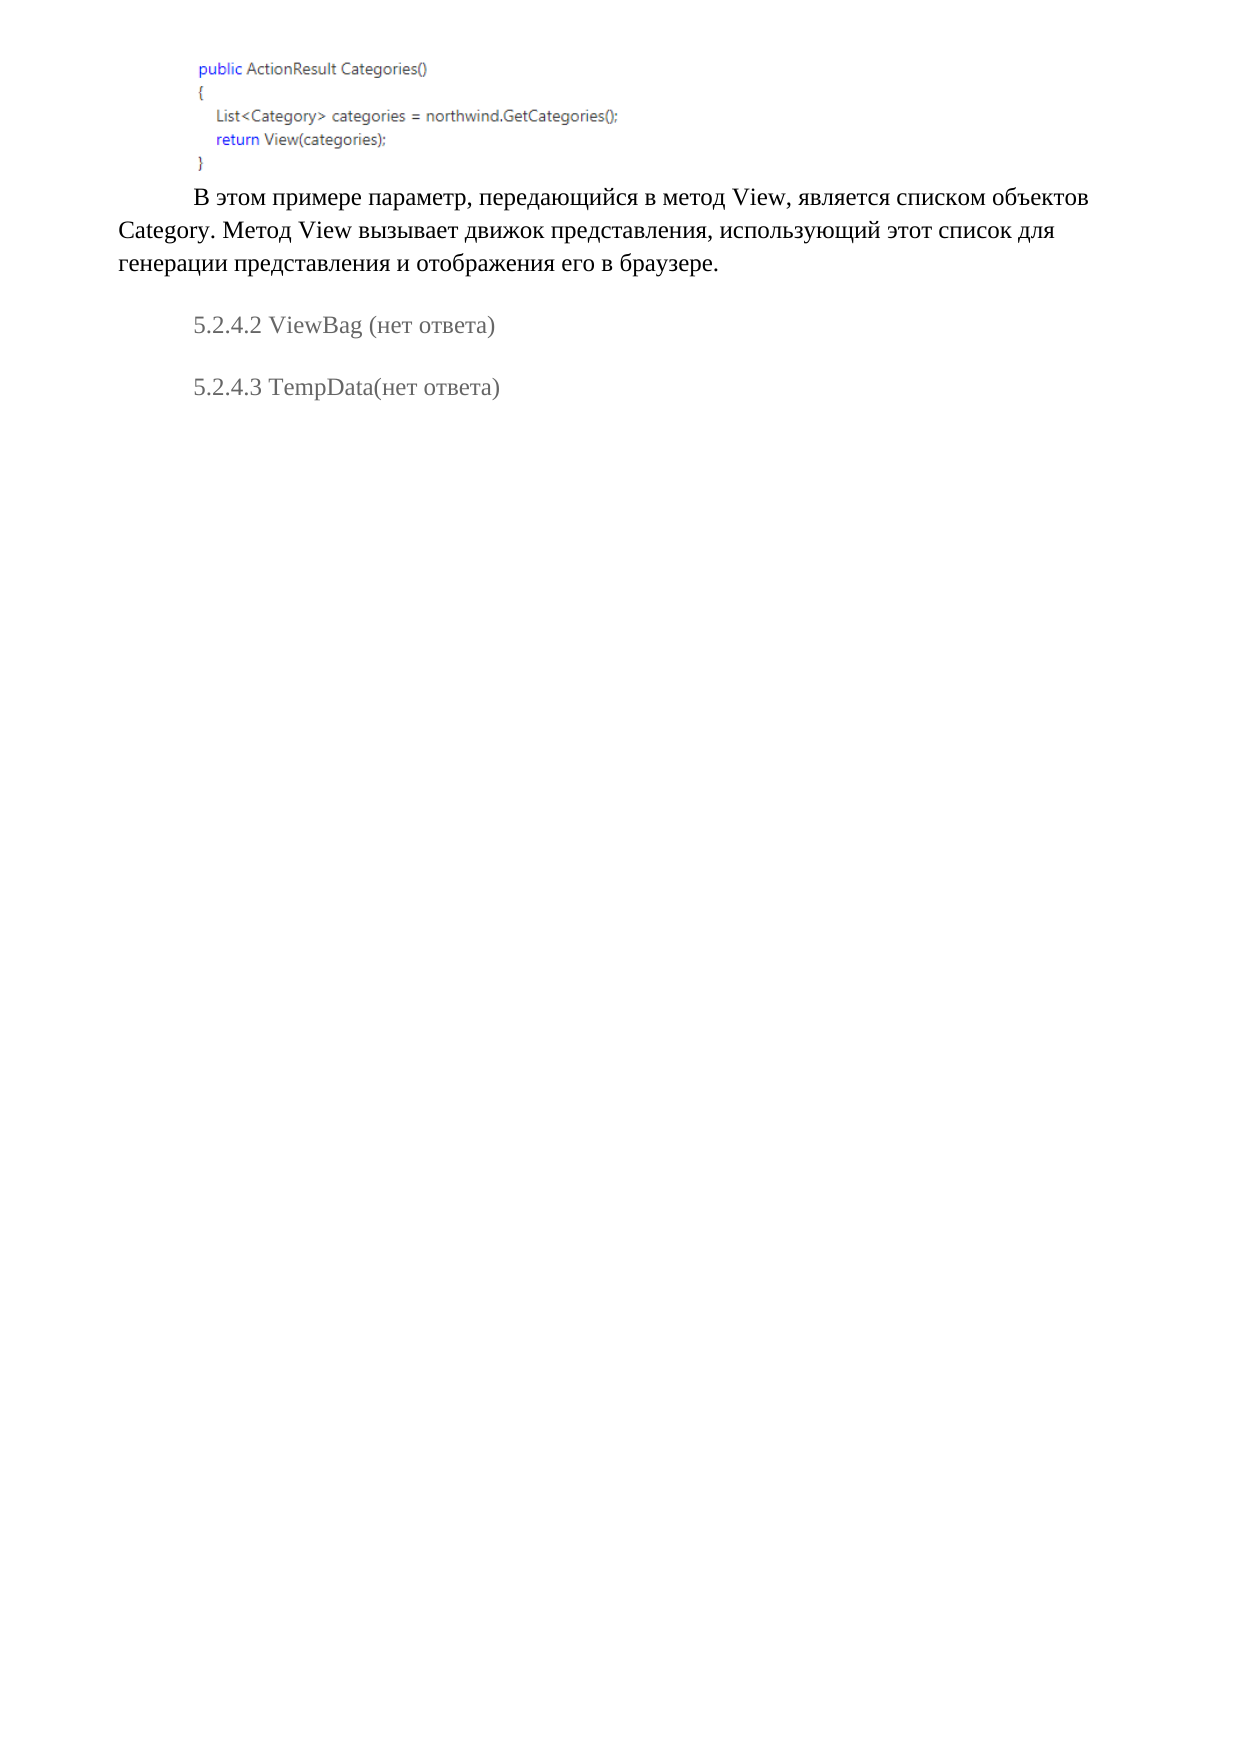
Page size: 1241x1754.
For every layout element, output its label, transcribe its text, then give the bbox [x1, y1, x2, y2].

subtitle 5.2.4.2 ViewBag (нет ответа) [118, 310, 1122, 339]
picture [193, 58, 623, 178]
subtitle 5.2.4.3 TempData(нет ответа) [118, 372, 1122, 434]
text В этом примере параметр, передающийся в метод View, является списком объектов Category. Метод View вызывает движок представления, использующий этот список для генерации представления и отображения его в браузере. [118, 182, 1122, 276]
